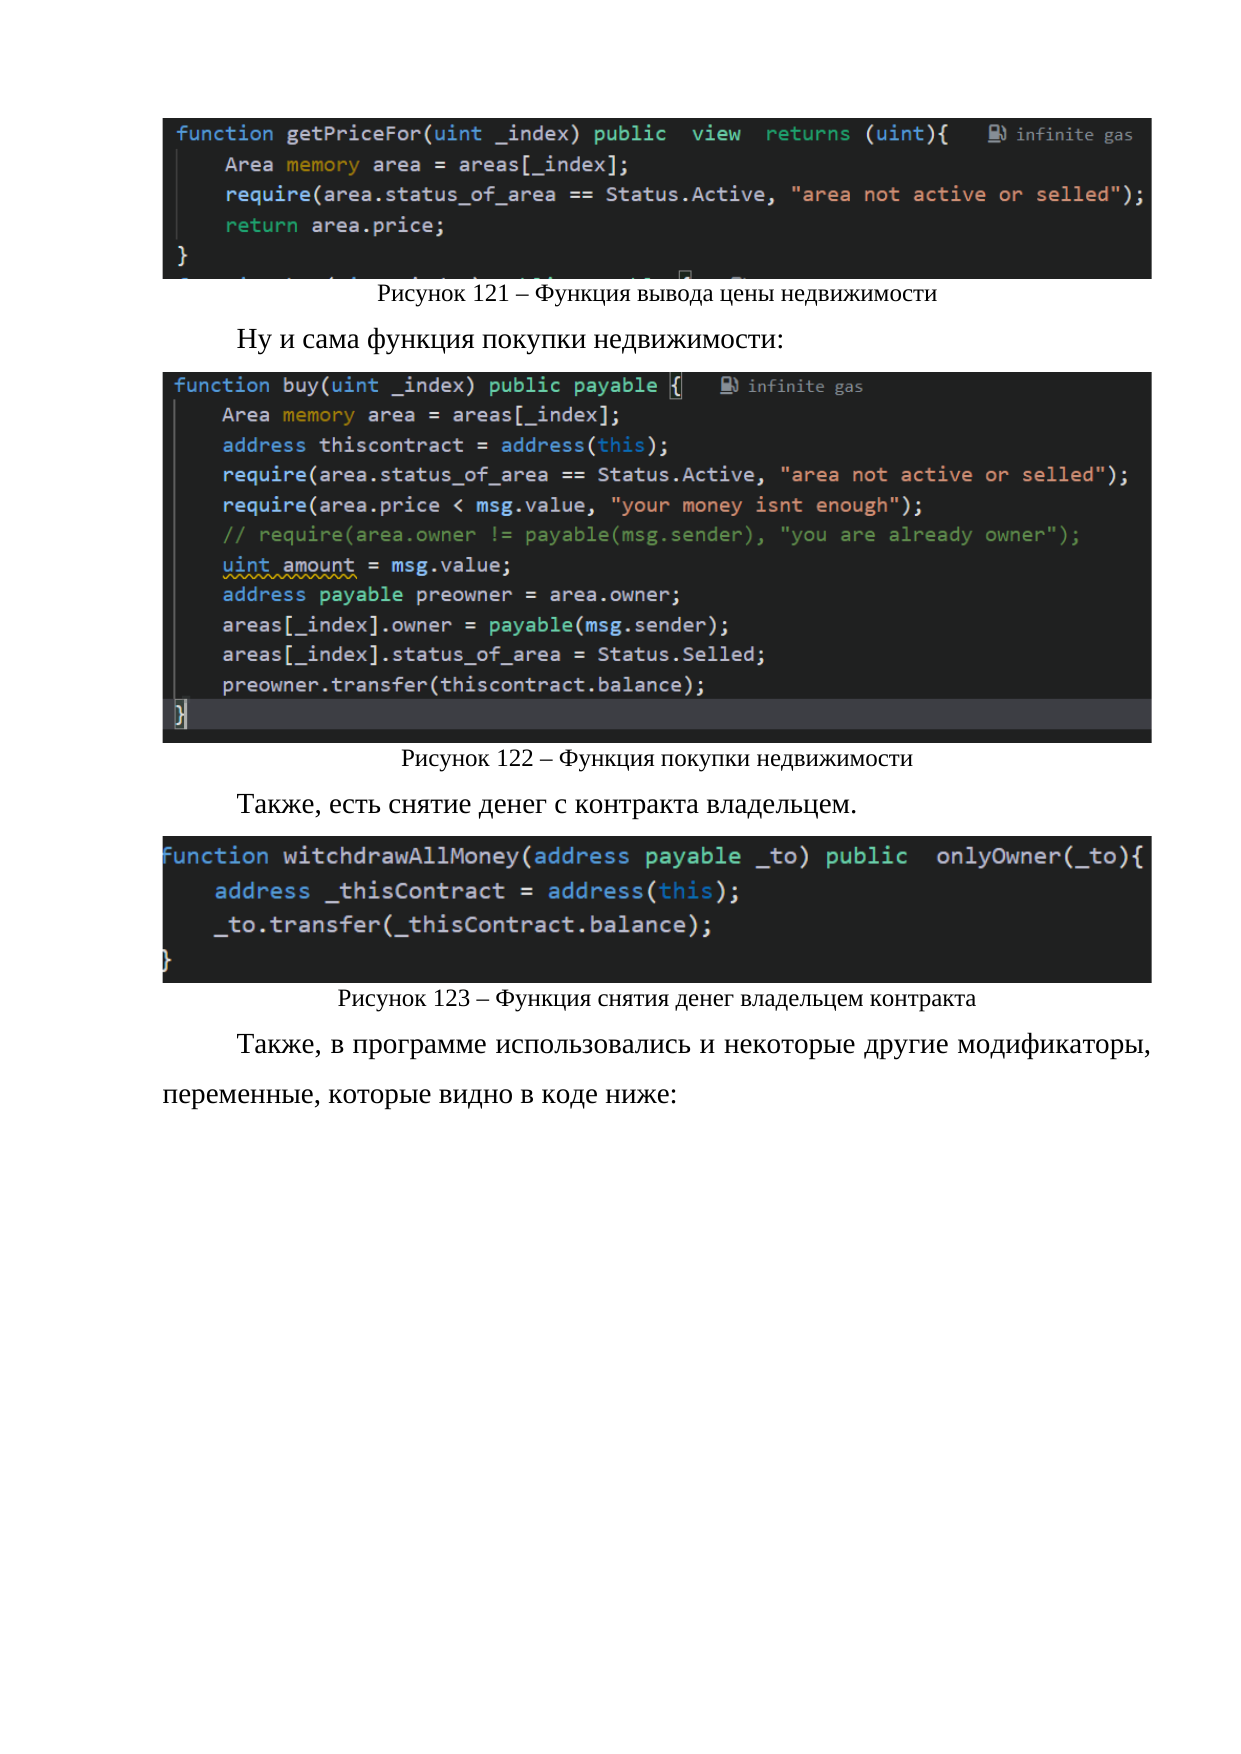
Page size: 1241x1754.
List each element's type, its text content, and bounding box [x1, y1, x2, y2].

text Рисунок 121 – Функция вывода цены недвижимости [162, 279, 1152, 307]
text Ну и сама функция покупки недвижимости: [162, 322, 1152, 355]
picture [162, 118, 1152, 279]
text Также, в программе использовались и некоторые другие модификаторы, переменные, которые видно в коде ниже: [162, 1026, 1152, 1110]
picture [162, 836, 1152, 983]
text Рисунок 122 – Функция покупки недвижимости [162, 743, 1152, 772]
text Также, есть снятие денег с контракта владельцем. [162, 786, 1152, 819]
picture [162, 372, 1152, 743]
text Рисунок 123 – Функция снятия денег владельцем контракта [162, 983, 1152, 1012]
